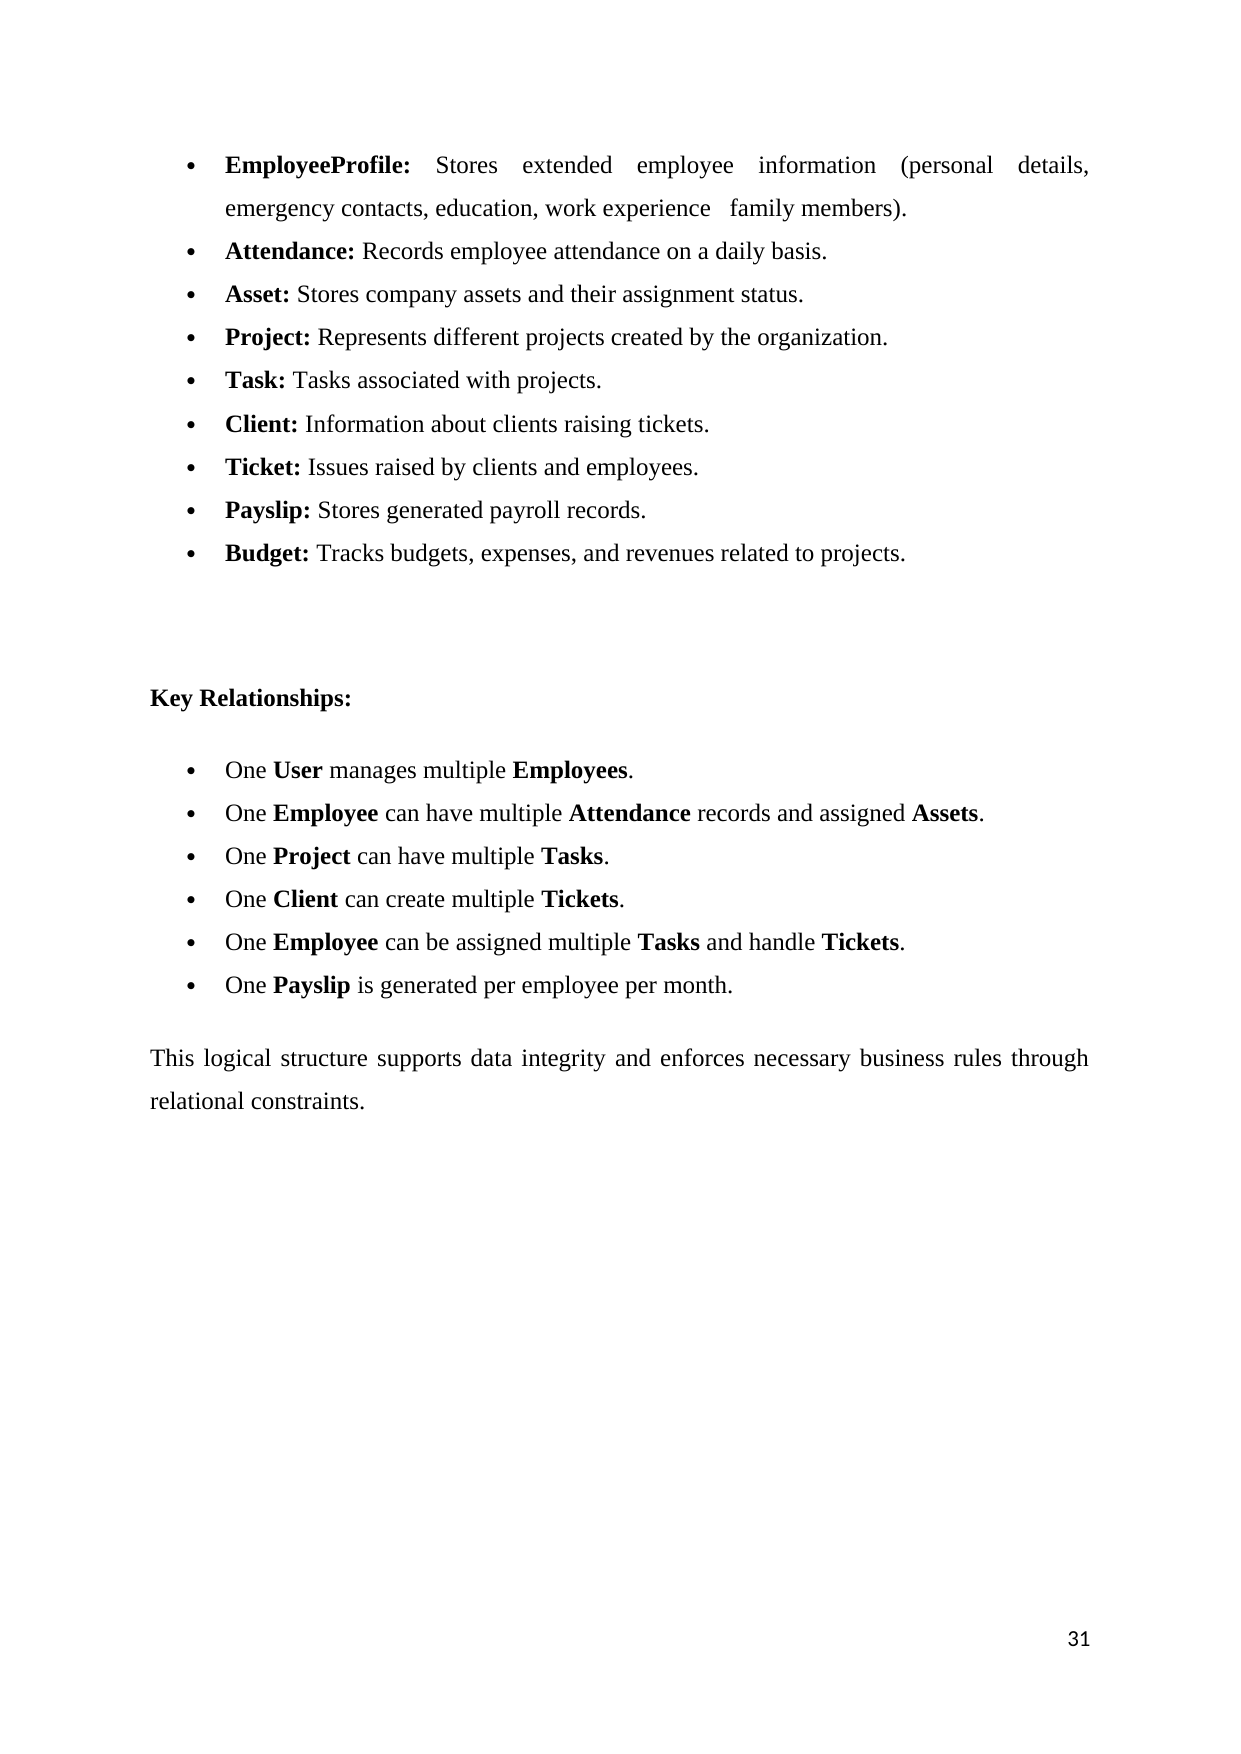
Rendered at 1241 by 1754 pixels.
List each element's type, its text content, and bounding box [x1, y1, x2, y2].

list Attendance: Records employee attendance on a daily basis. [187, 236, 1090, 265]
list One Client can create multiple Tickets. [187, 884, 1090, 913]
list One Payslip is generated per employee per month. [187, 971, 1090, 999]
text Key Relationships: [150, 683, 1090, 711]
list Task: Tasks associated with projects. [187, 366, 1090, 394]
list Ticket: Issues raised by clients and employees. [187, 452, 1090, 481]
list One Employee can be assigned multiple Tasks and handle Tickets. [187, 927, 1090, 956]
list Payslip: Stores generated payroll records. [187, 495, 1090, 524]
list One Project can have multiple Tasks. [187, 841, 1090, 870]
list One User manages multiple Employees. [187, 755, 1090, 784]
list Budget: Tracks budgets, expenses, and revenues related to projects. [187, 538, 1090, 567]
list Client: Information about clients raising tickets. [187, 409, 1090, 437]
list EmployeeProfile: Stores extended employee information (personal details, emergency contacts, education, work experience family members). [187, 150, 1090, 222]
text This logical structure supports data integrity and enforces necessary business rules through relational constraints. [150, 1043, 1090, 1115]
list Asset: Stores company assets and their assignment status. [187, 279, 1090, 308]
list One Employee can have multiple Attendance records and assigned Assets. [187, 798, 1090, 827]
list Project: Represents different projects created by the organization. [187, 322, 1090, 351]
